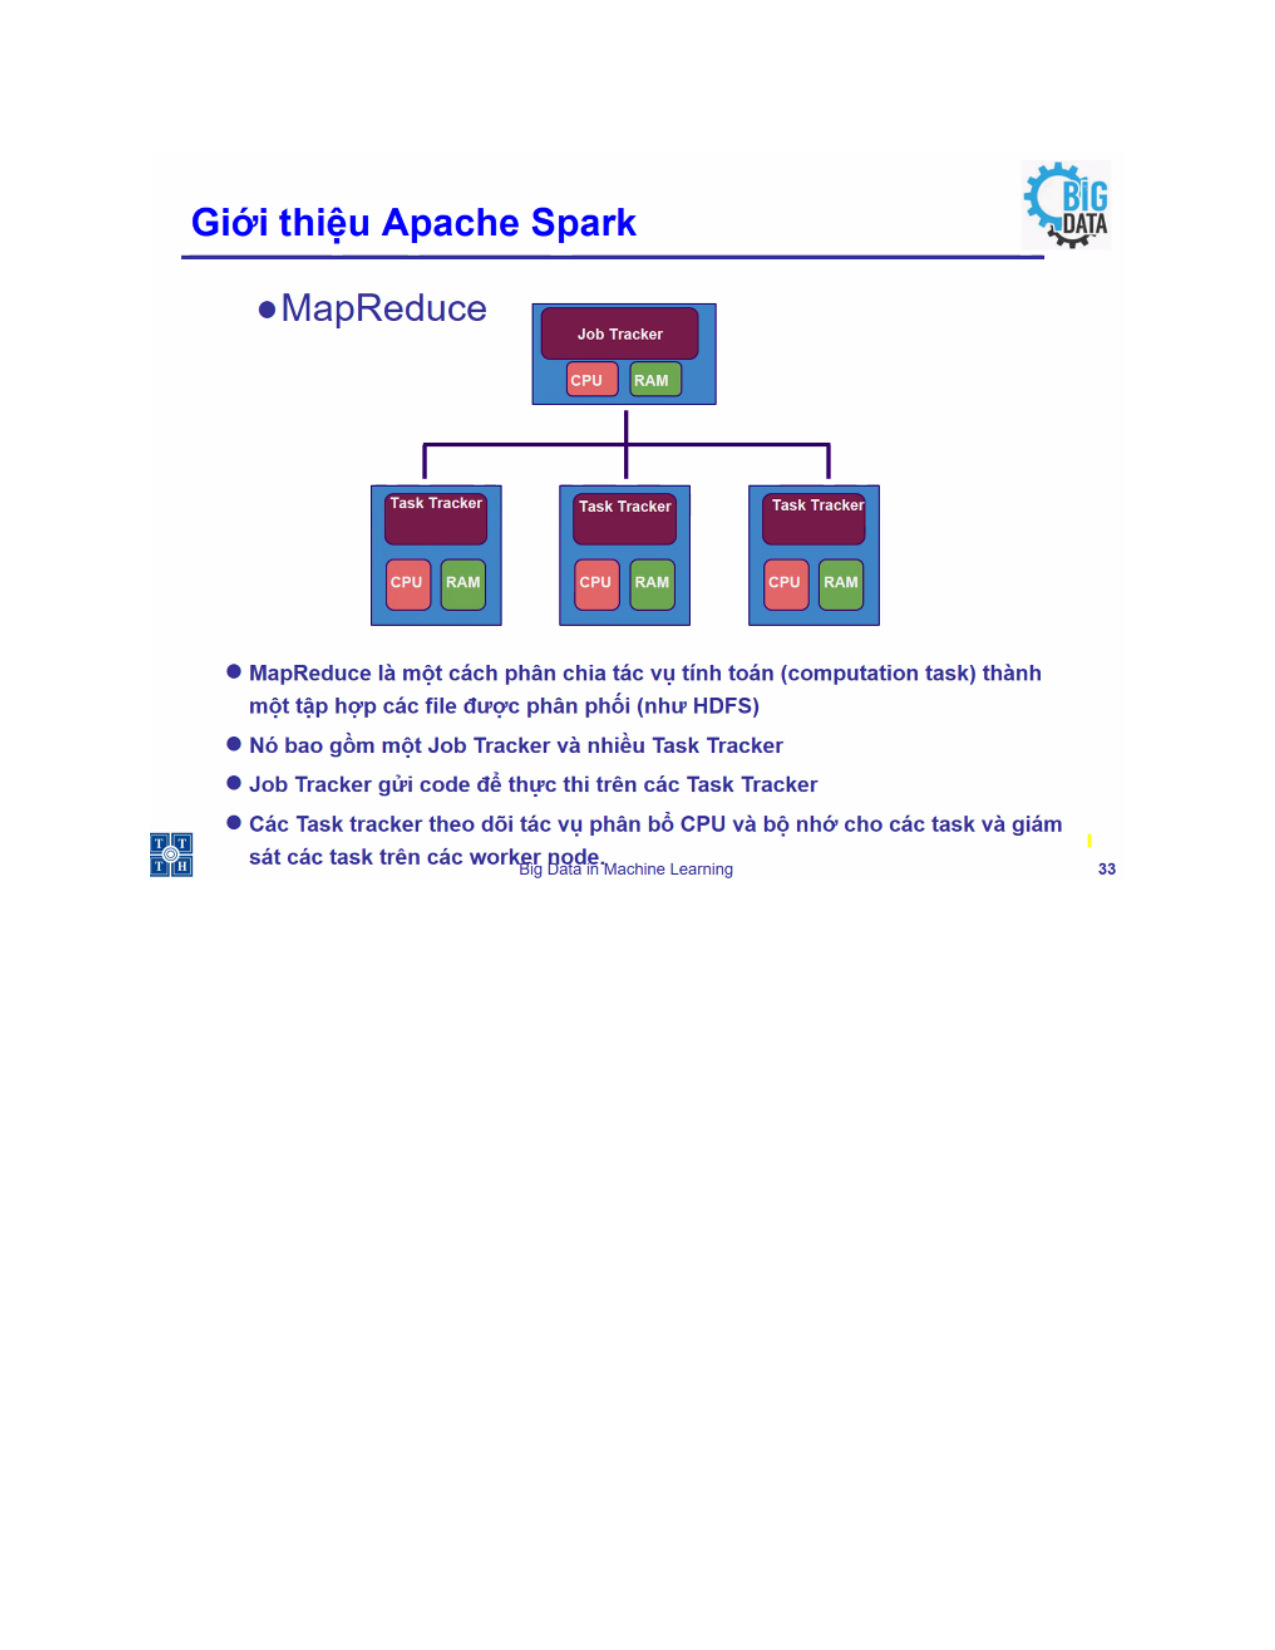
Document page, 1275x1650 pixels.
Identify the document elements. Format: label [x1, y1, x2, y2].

picture [150, 150, 1125, 881]
